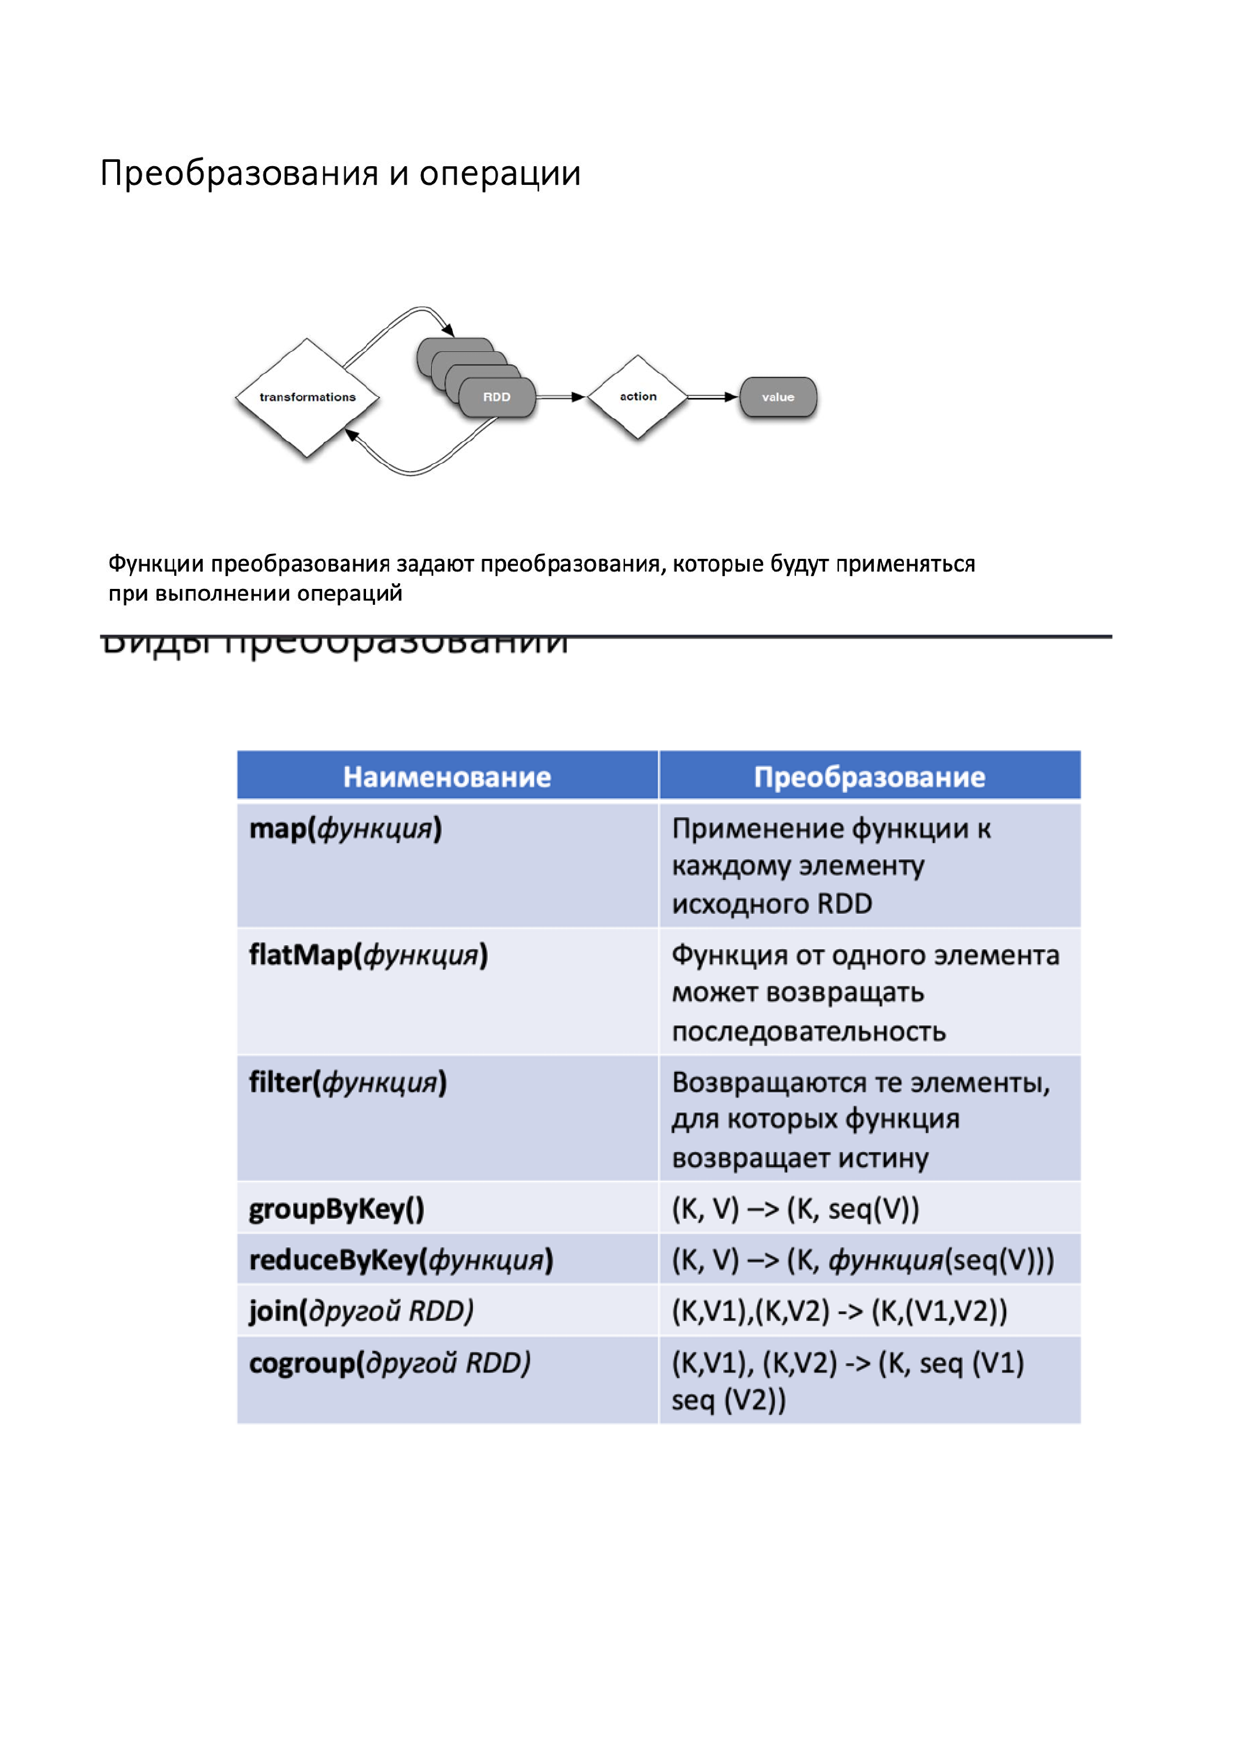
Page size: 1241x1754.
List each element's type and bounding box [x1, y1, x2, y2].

picture [88, 150, 1152, 1430]
